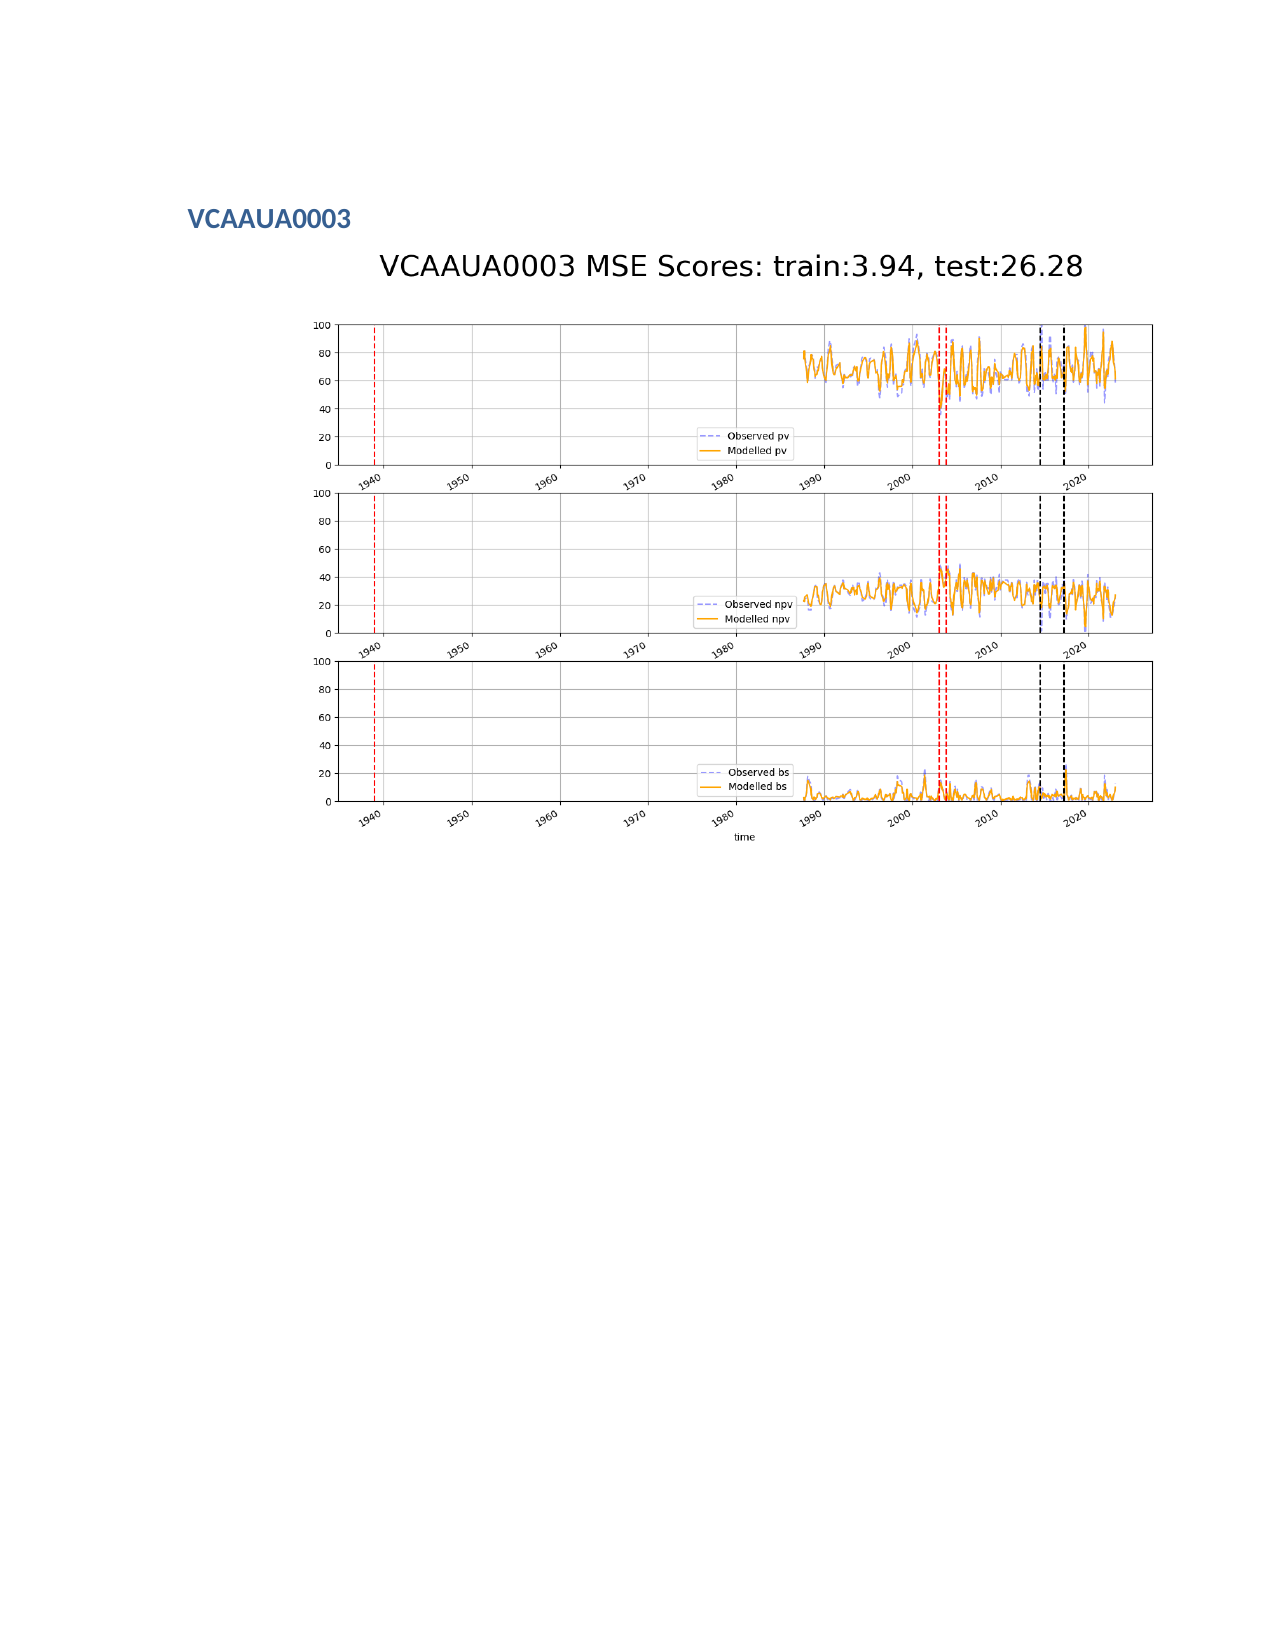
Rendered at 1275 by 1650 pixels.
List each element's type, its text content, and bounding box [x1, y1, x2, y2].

picture [206, 241, 1257, 941]
subtitle VCAAUA0003 [187, 200, 1087, 236]
